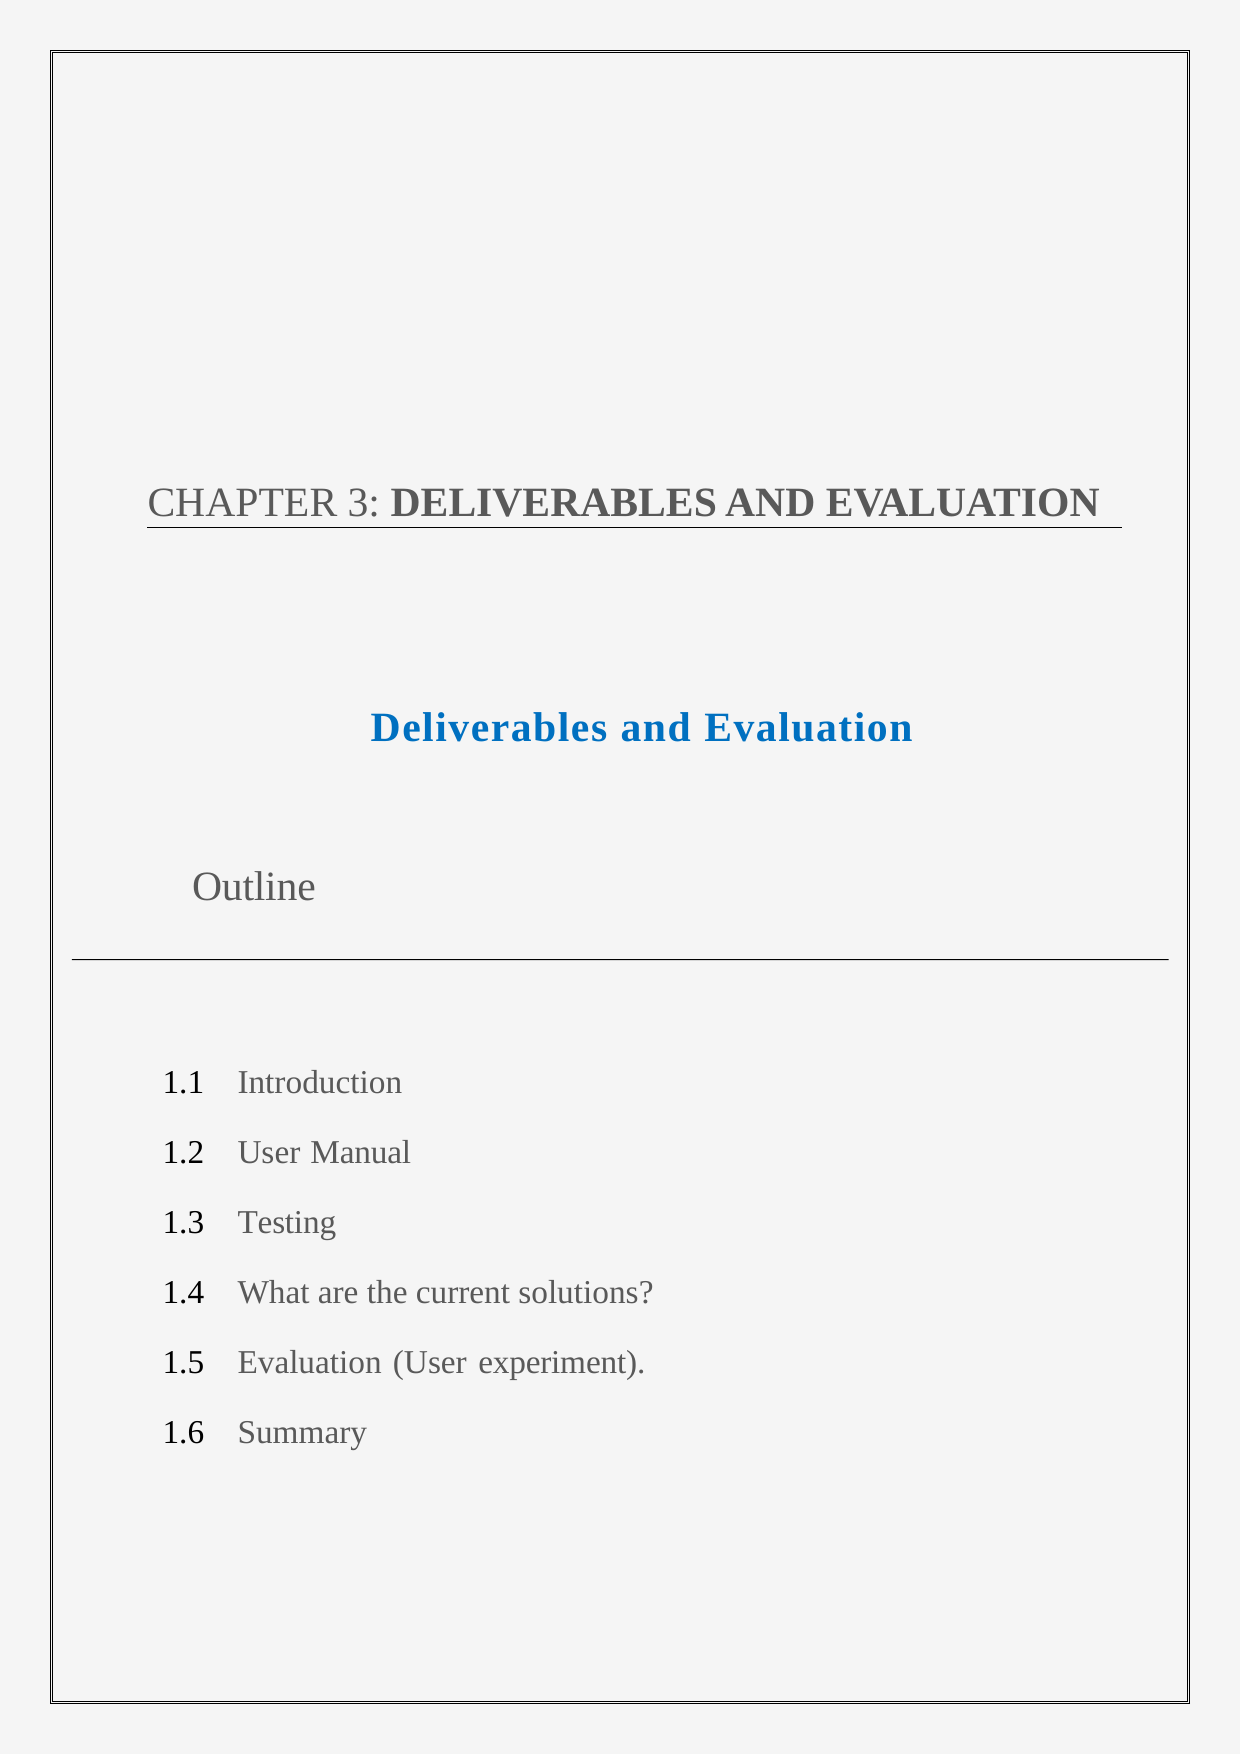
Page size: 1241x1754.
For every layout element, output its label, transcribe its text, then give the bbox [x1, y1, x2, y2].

list Testing [162, 1203, 1122, 1241]
subtitle Deliverables and Evaluation [147, 477, 1122, 527]
subtitle Deliverables and Evaluation [162, 702, 1122, 750]
list Summary [162, 1413, 1122, 1451]
list Evaluation (User experiment). [162, 1343, 1122, 1381]
list What are the current solutions? [162, 1273, 1122, 1311]
list Introduction [162, 1063, 1122, 1101]
list User Manual [162, 1133, 1122, 1171]
text Outline [192, 862, 1122, 909]
